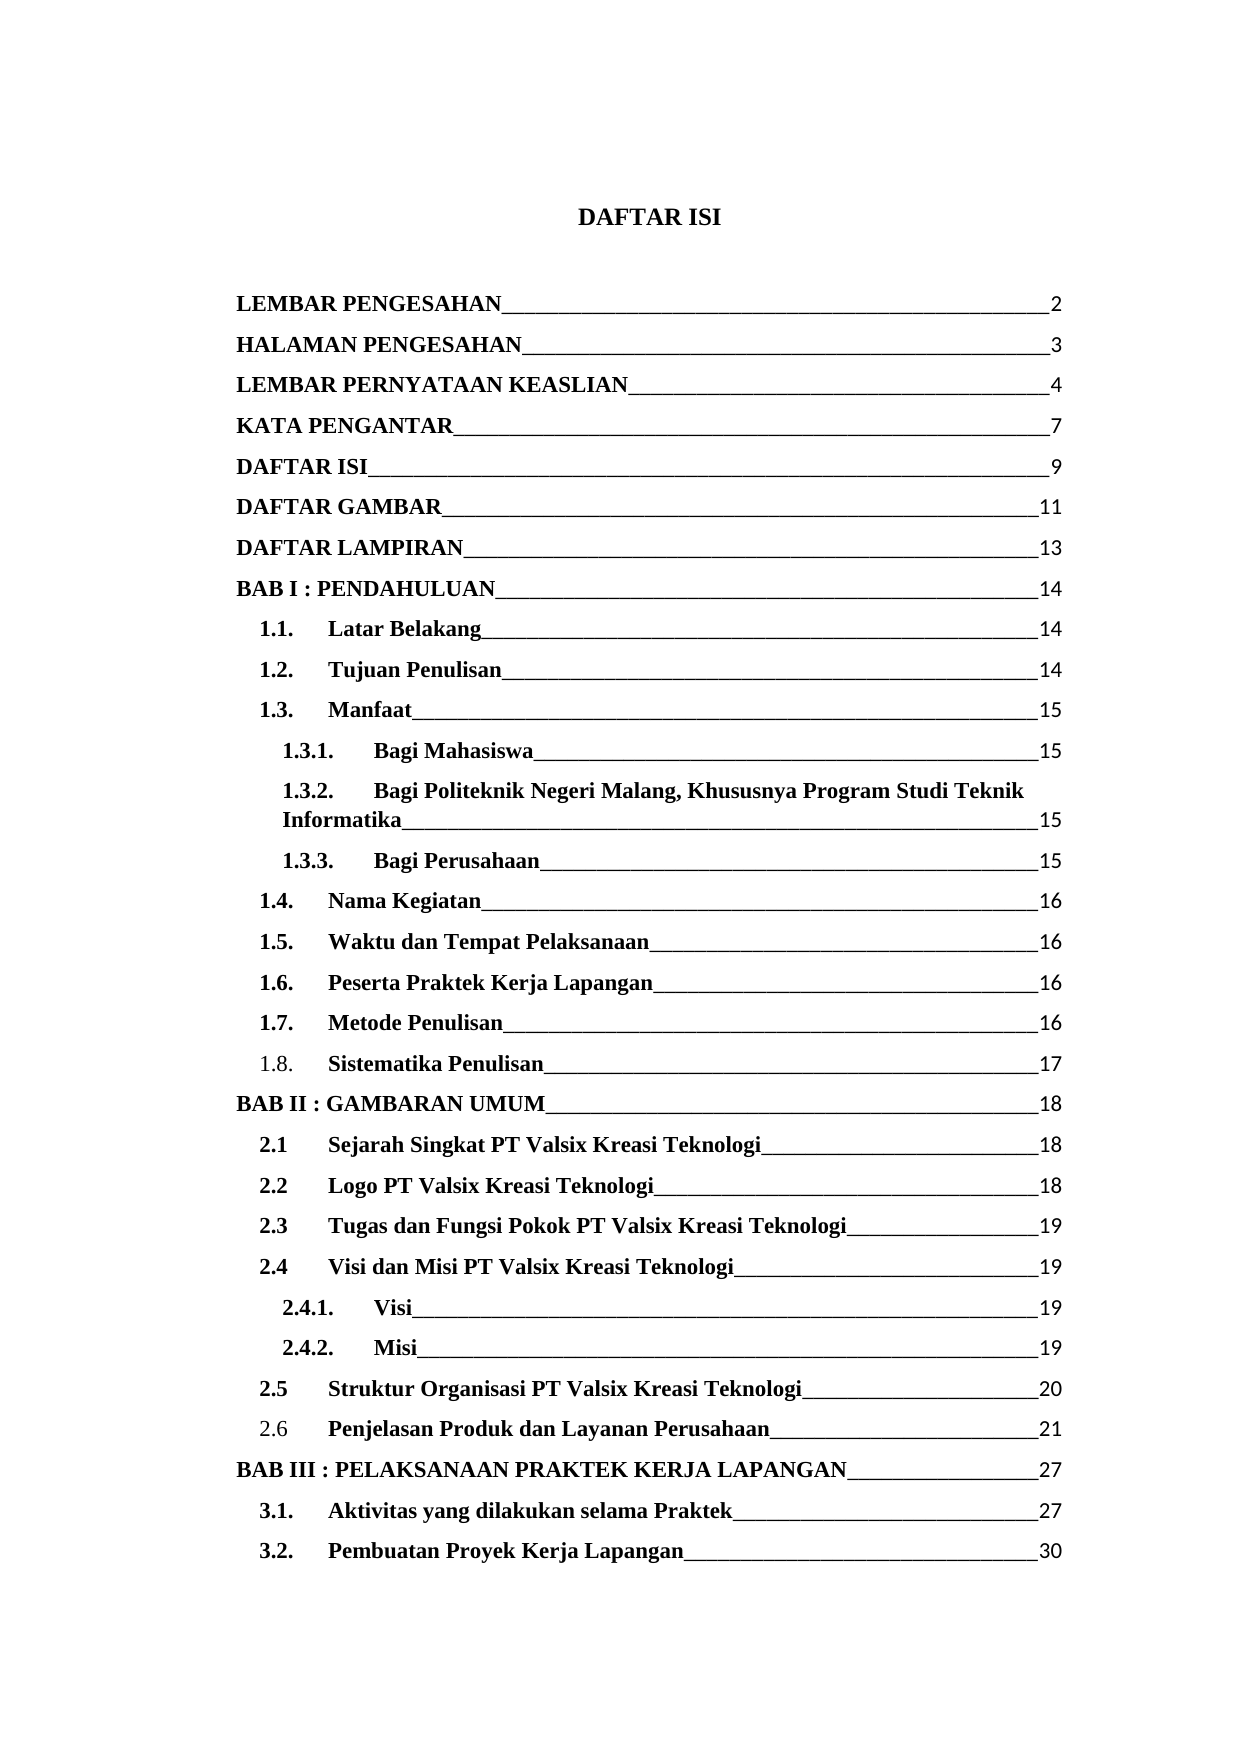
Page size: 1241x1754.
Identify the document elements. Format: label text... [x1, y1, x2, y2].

subtitle DAFTAR ISI [236, 202, 1063, 231]
